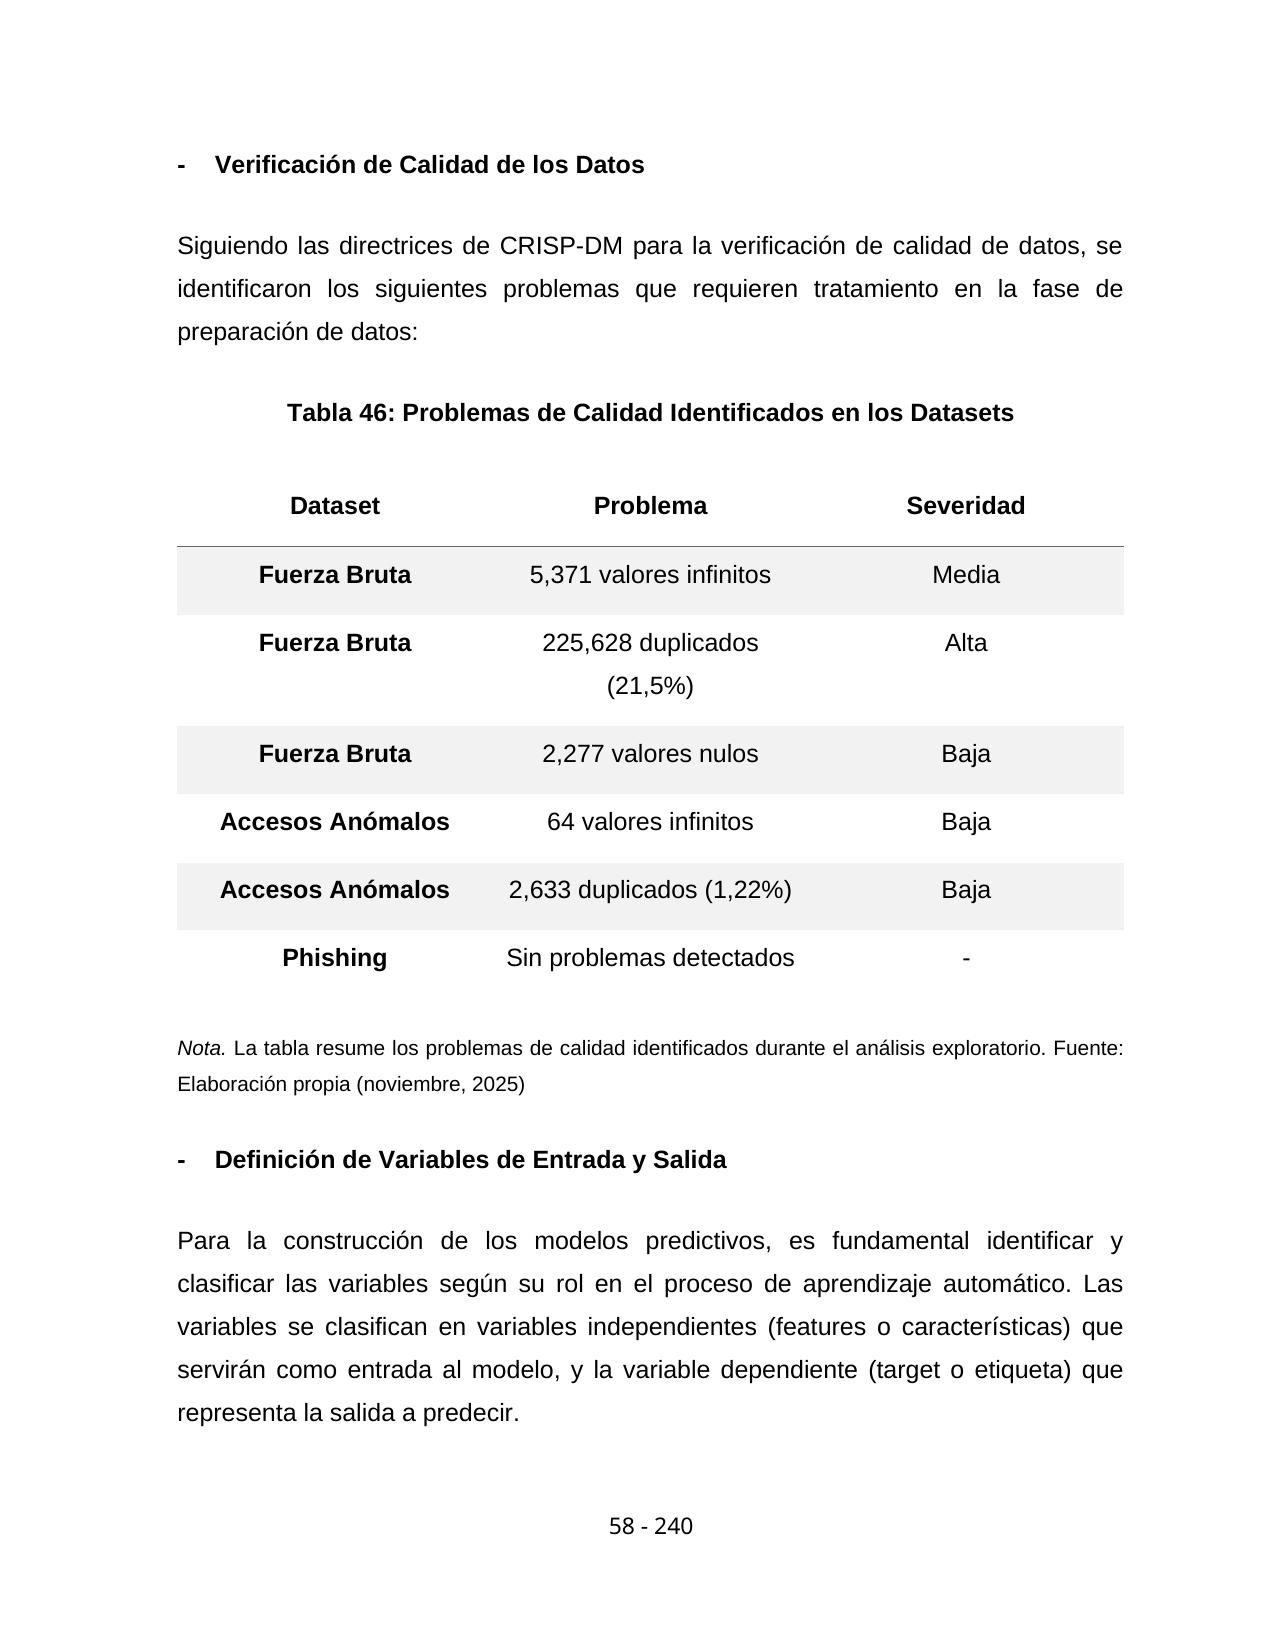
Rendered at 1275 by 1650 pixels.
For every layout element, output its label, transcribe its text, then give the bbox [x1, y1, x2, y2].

list Definición de Variables de Entrada y Salida [177, 1145, 1125, 1174]
table_cell Baja [808, 863, 1124, 930]
text Para la construcción de los modelos predictivos, es fundamental identificar y clasificar las variables según su rol en el proceso de aprendizaje automático. Las variables se clasifican en variables independientes (features o características) que servirán como entrada al modelo, y la variable dependiente (target o etiqueta) que representa la salida a predecir. [177, 1226, 1125, 1427]
table_cell 5,371 valores infinitos [493, 547, 808, 615]
table_cell 2,633 duplicados (1,22%) [493, 863, 808, 930]
table_cell 2,277 valores nulos [493, 726, 808, 794]
table_cell Accesos Anómalos [177, 794, 493, 862]
table_cell 64 valores infinitos [493, 794, 808, 862]
table_cell Fuerza Bruta [177, 726, 493, 794]
table_header Severidad [808, 478, 1124, 546]
text Siguiendo las directrices de CRISP-DM para la verificación de calidad de datos, se identificaron los siguientes problemas que requieren tratamiento en la fase de preparación de datos: [177, 231, 1125, 346]
table_cell Media [808, 547, 1124, 615]
table_cell Alta [808, 615, 1124, 726]
list Verificación de Calidad de los Datos [177, 150, 1125, 179]
table_cell Baja [808, 794, 1124, 862]
table_cell - [808, 930, 1124, 998]
table_header Problema [493, 478, 808, 546]
text Tabla 46: Problemas de Calidad Identificados en los Datasets [177, 397, 1125, 426]
table_cell Phishing [177, 930, 493, 998]
table_cell 225,628 duplicados (21,5%) [493, 615, 808, 726]
table_cell Sin problemas detectados [493, 930, 808, 998]
table_cell Fuerza Bruta [177, 547, 493, 615]
table_cell Accesos Anómalos [177, 863, 493, 930]
table_cell Fuerza Bruta [177, 615, 493, 726]
table_header Dataset [177, 478, 493, 546]
text Nota. La tabla resume los problemas de calidad identificados durante el análisis exploratorio. Fuente: Elaboración propia (noviembre, 2025) [177, 1036, 1125, 1096]
table_cell Baja [808, 726, 1124, 794]
